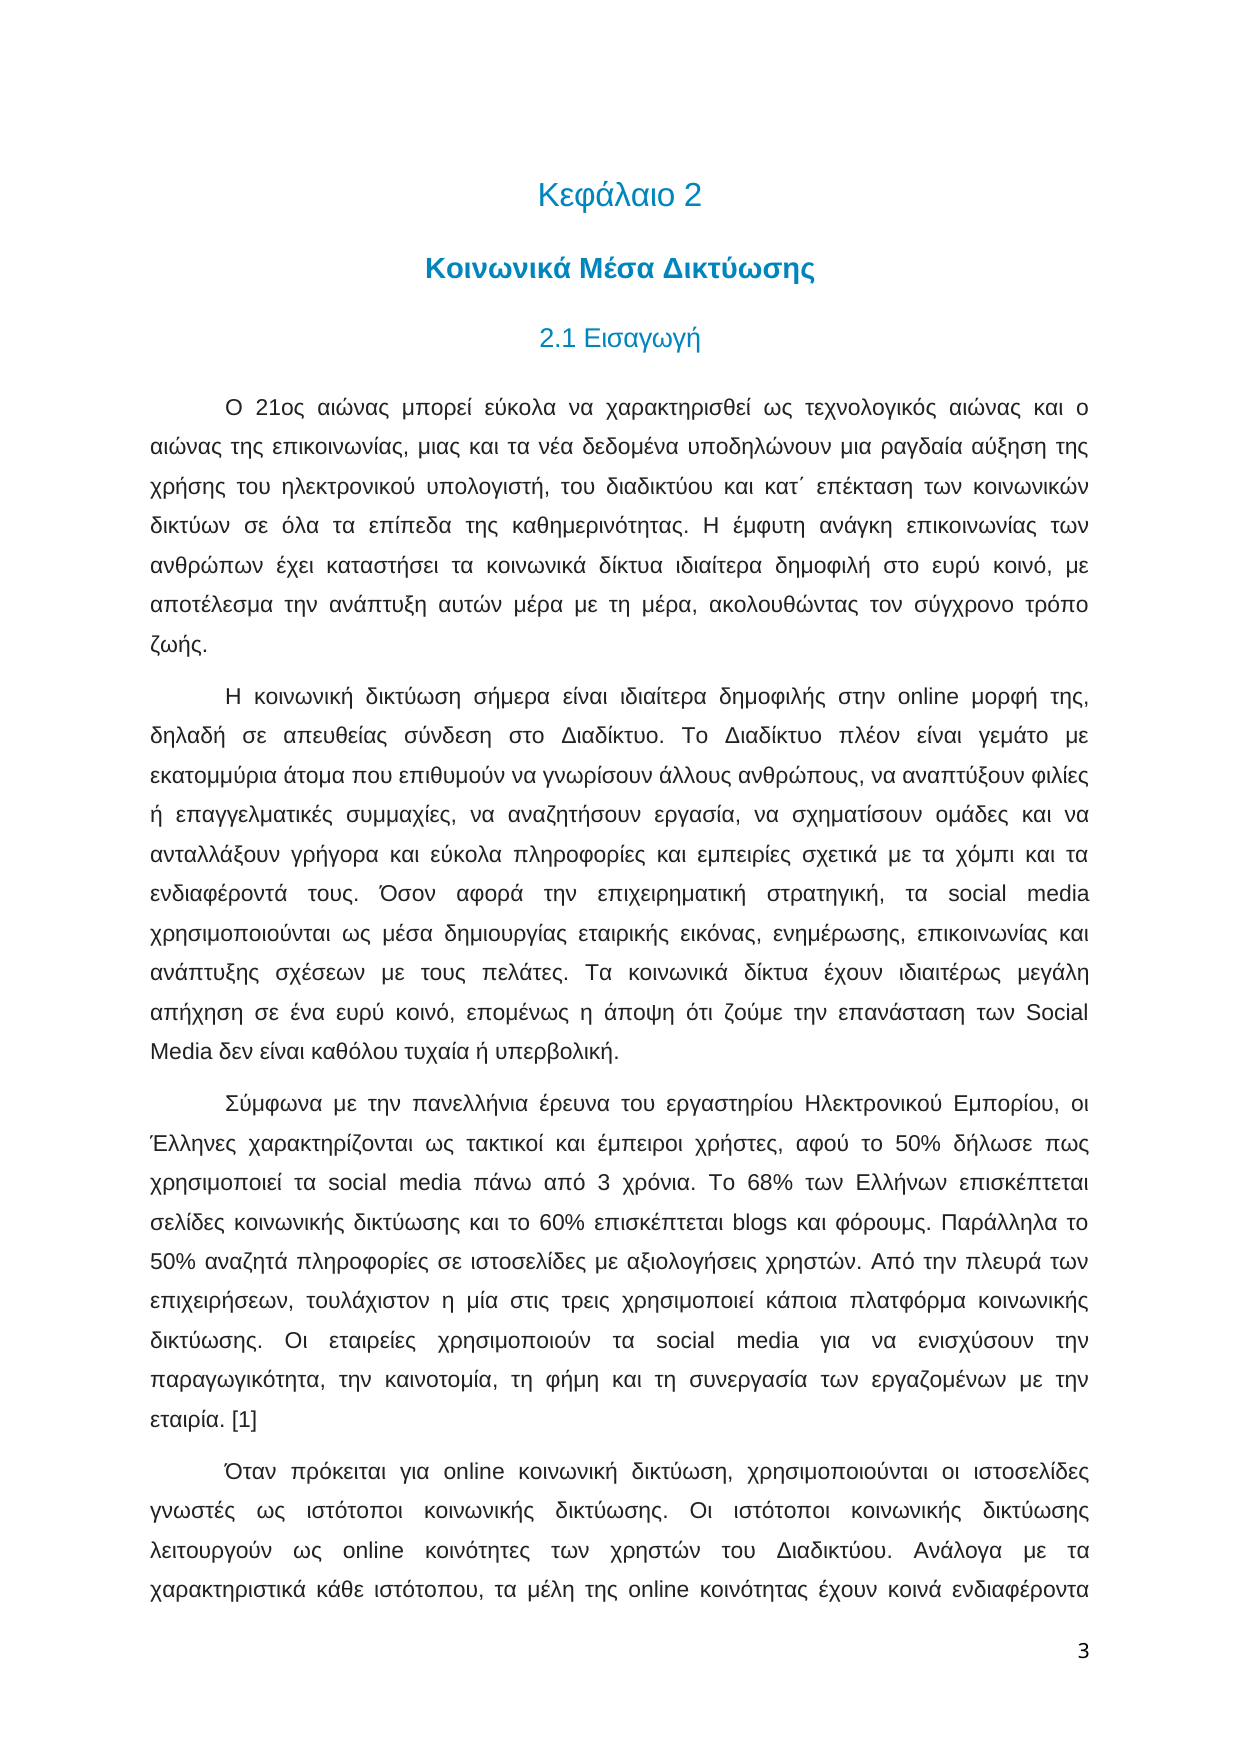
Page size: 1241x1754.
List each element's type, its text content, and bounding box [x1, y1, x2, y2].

text Σύμφωνα με την πανελλήνια έρευνα του εργαστηρίου Ηλεκτρονικού Εμπορίου, οι Έλληνες χαρακτηρίζονται ως τακτικοί και έμπειροι χρήστες, αφού το 50% δήλωσε πως χρησιμοποιεί τα social media πάνω από 3 χρόνια. Το 68% των Ελλήνων επισκέπτεται σελίδες κοινωνικής δικτύωσης και το 60% επισκέπτεται blogs και φόρουμς. Παράλληλα το 50% αναζητά πληροφορίες σε ιστοσελίδες με αξιολογήσεις χρηστών. Από την πλευρά των επιχειρήσεων, τουλάχιστον η μία στις τρεις χρησιμοποιεί κάποια πλατφόρμα κοινωνικής δικτύωσης. Οι εταιρείες χρησιμοποιούν τα social media για να ενισχύσουν την παραγωγικότητα, την καινοτομία, τη φήμη και τη συνεργασία των εργαζομένων με την εταιρία. [1] [150, 1090, 1090, 1432]
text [150, 1458, 1090, 1603]
text 2.1 Εισαγωγή [150, 322, 1090, 353]
text Η κοινωνική δικτύωση σήμερα είναι ιδιαίτερα δημοφιλής στην online μορφή της, δηλαδή σε απευθείας σύνδεση στο Διαδίκτυο. Το Διαδίκτυο πλέον είναι γεμάτο με εκατομμύρια άτομα που επιθυμούν να γνωρίσουν άλλους ανθρώπους, να αναπτύξουν φιλίες ή επαγγελματικές συμμαχίες, να αναζητήσουν εργασία, να σχηματίσουν ομάδες και να ανταλλάξουν γρήγορα και εύκολα πληροφορίες και εμπειρίες σχετικά με τα χόμπι και τα ενδιαφέροντά τους. Όσον αφορά την επιχειρηματική στρατηγική, τα social media χρησιμοποιούνται ως μέσα δημιουργίας εταιρικής εικόνας, ενημέρωσης, επικοινωνίας και ανάπτυξης σχέσεων με τους πελάτες. Τα κοινωνικά δίκτυα έχουν ιδιαιτέρως μεγάλη απήχηση σε ένα ευρύ κοινό, επομένως η άποψη ότι ζούμε την επανάσταση των Social Media δεν είναι καθόλου τυχαία ή υπερβολική. [150, 683, 1090, 1064]
text Κεφάλαιο 2 [150, 175, 1090, 213]
text Ο 21ος αιώνας μπορεί εύκολα να χαρακτηρισθεί ως τεχνολογικός αιώνας και ο αιώνας της επικοινωνίας, μιας και τα νέα δεδομένα υποδηλώνουν μια ραγδαία αύξηση της χρήσης του ηλεκτρονικού υπολογιστή, του διαδικτύου και κατ΄ επέκταση των κοινωνικών δικτύων σε όλα τα επίπεδα της καθημερινότητας. Η έμφυτη ανάγκη επικοινωνίας των ανθρώπων έχει καταστήσει τα κοινωνικά δίκτυα ιδιαίτερα δημοφιλή στο ευρύ κοινό, με αποτέλεσμα την ανάπτυξη αυτών μέρα με τη μέρα, ακολουθώντας τον σύγχρονο τρόπο ζωής. [150, 394, 1090, 657]
text Κοινωνικά Μέσα Δικτύωσης [150, 251, 1090, 284]
